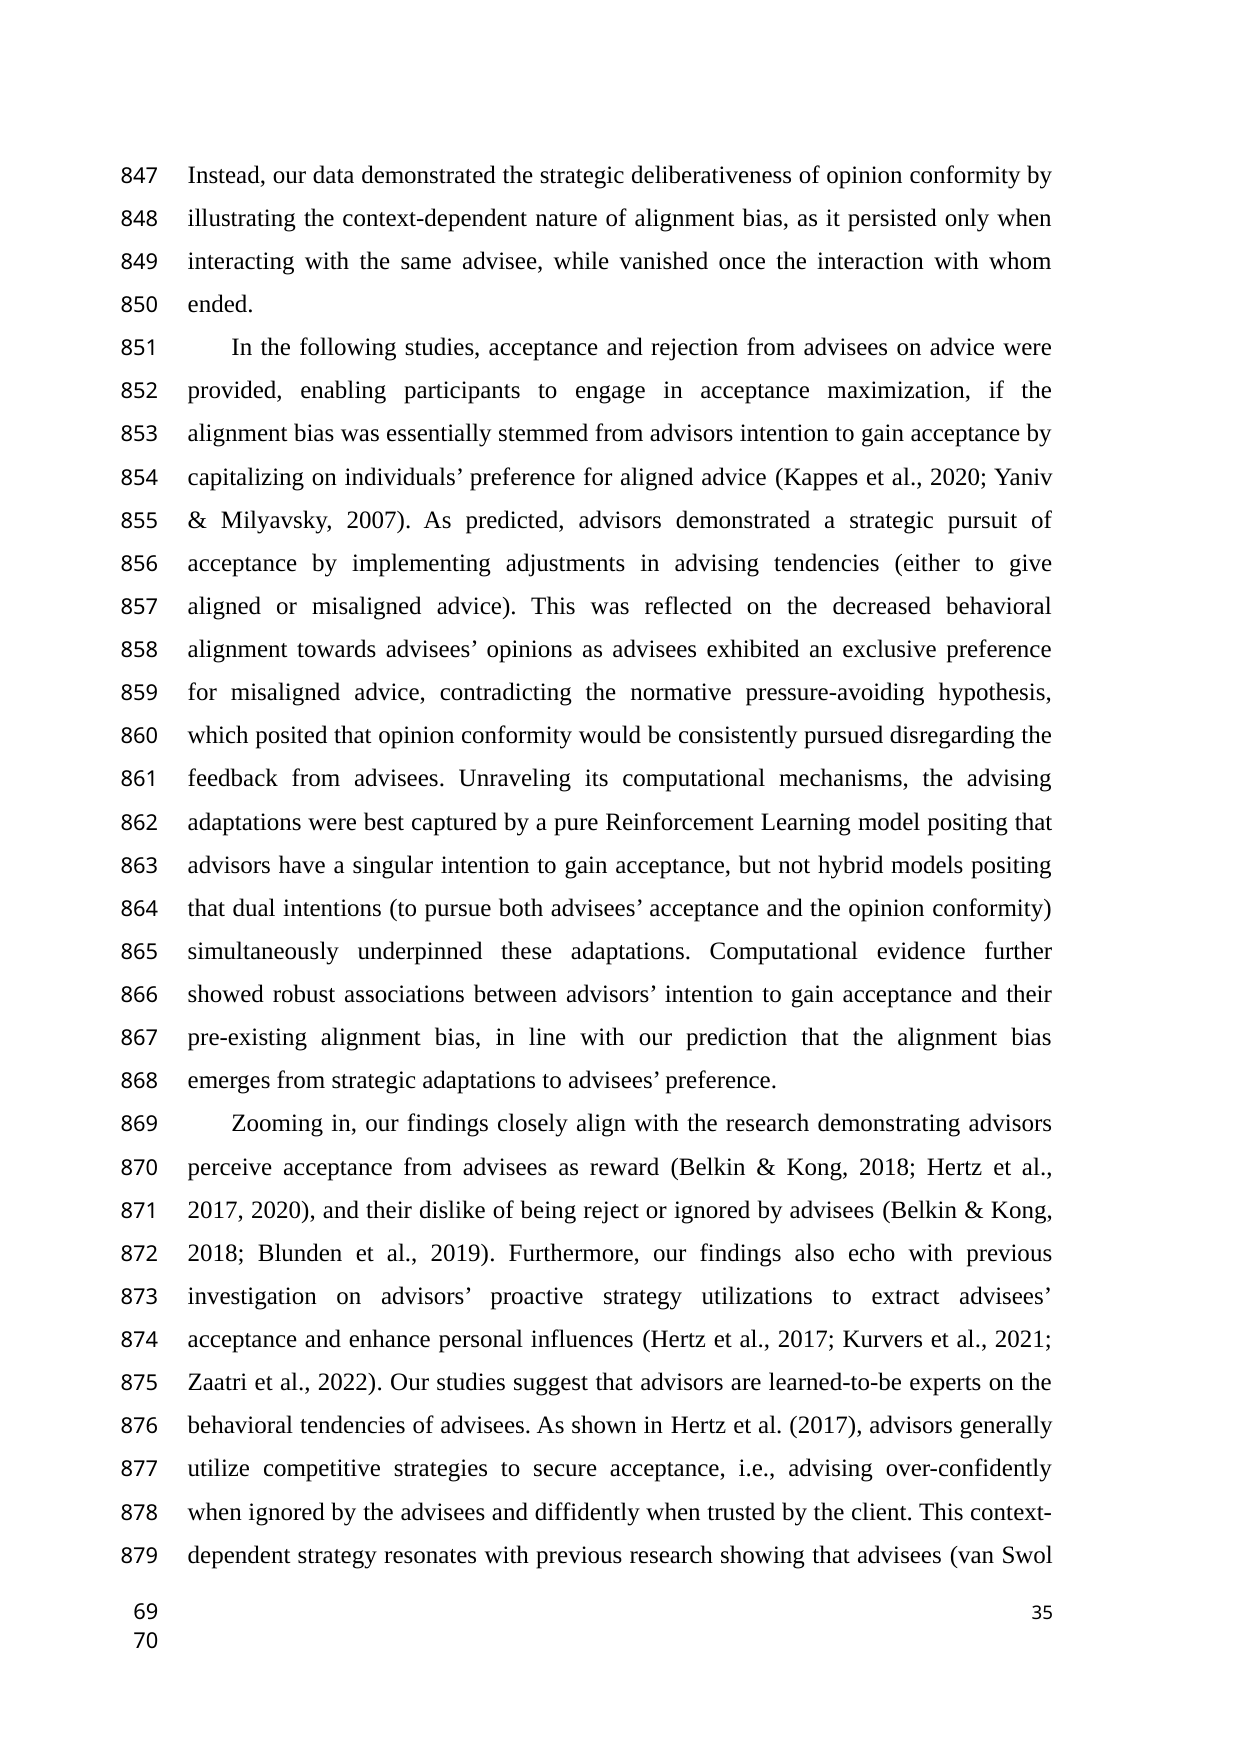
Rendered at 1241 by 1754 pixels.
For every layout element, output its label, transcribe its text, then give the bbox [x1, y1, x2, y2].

text In the following studies, acceptance and rejection from advisees on advice were provided, enabling participants to engage in acceptance maximization, if the alignment bias was essentially stemmed from advisors intention to gain acceptance by capitalizing on individuals’ preference for aligned advice (Kappes et al., 2020; Yaniv & Milyavsky, 2007). As predicted, advisors demonstrated a strategic pursuit of acceptance by implementing adjustments in advising tendencies (either to give aligned or misaligned advice). This was reflected on the decreased behavioral alignment towards advisees’ opinions as advisees exhibited an exclusive preference for misaligned advice, contradicting the normative pressure-avoiding hypothesis, which posited that opinion conformity would be consistently pursued disregarding the feedback from advisees. Unraveling its computational mechanisms, the advising adaptations were best captured by a pure Reinforcement Learning model positing that advisors have a singular intention to gain acceptance, but not hybrid models positing that dual intentions (to pursue both advisees’ acceptance and the opinion conformity) simultaneously underpinned these adaptations. Computational evidence further showed robust associations between advisors’ intention to gain acceptance and their pre-existing alignment bias, in line with our prediction that the alignment bias emerges from strategic adaptations to advisees’ preference. [187, 332, 1053, 1094]
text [187, 160, 1053, 318]
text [187, 1108, 1053, 1568]
